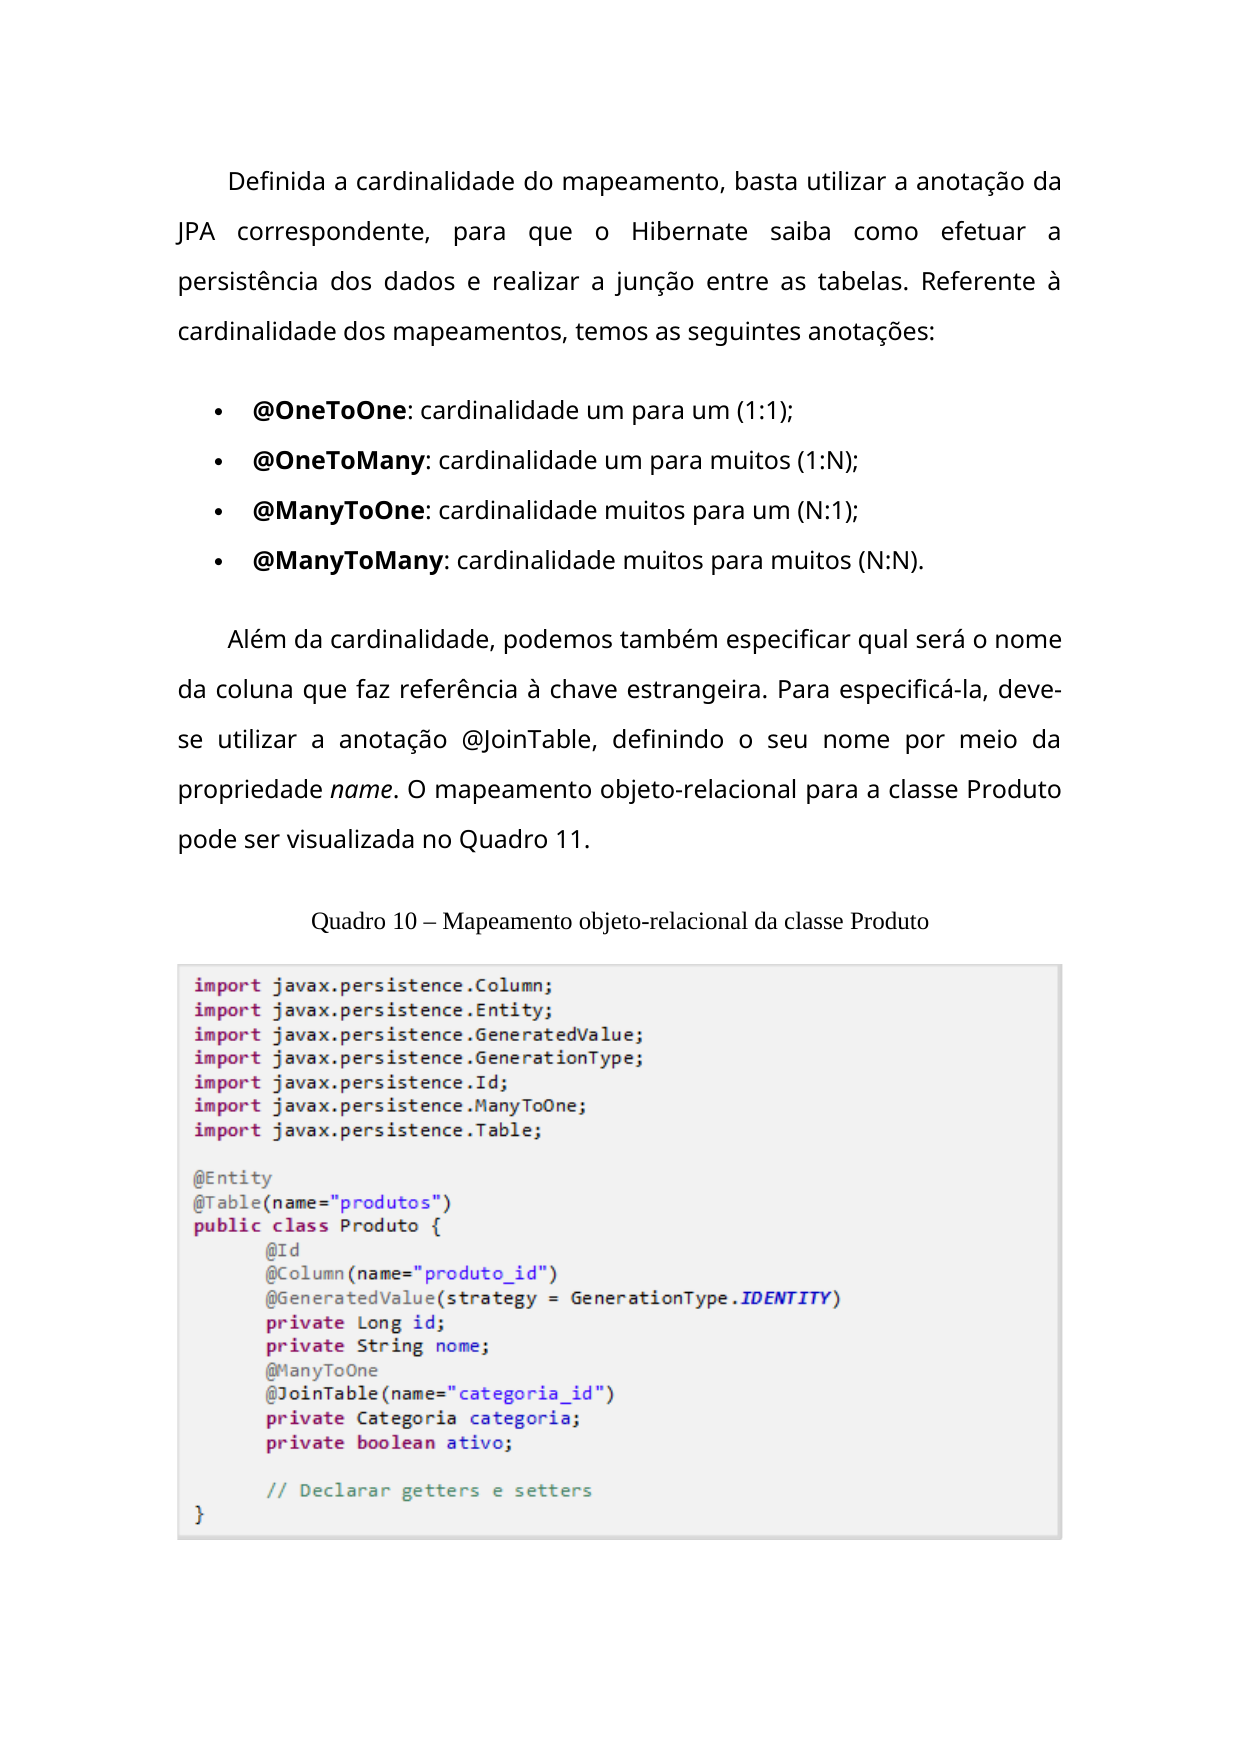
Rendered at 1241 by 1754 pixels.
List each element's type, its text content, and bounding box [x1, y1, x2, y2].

list @OneToMany: cardinalidade um para muitos (1:N); [215, 427, 1063, 477]
list @ManyToOne: cardinalidade muitos para um (N:1); [215, 477, 1063, 527]
text Quadro 10 – Mapeamento objeto-relacional da classe Produto [177, 885, 1063, 935]
text Definida a cardinalidade do mapeamento, basta utilizar a anotação da JPA correspondente, para que o Hibernate saiba como efetuar a persistência dos dados e realizar a junção entre as tabelas. Referente à cardinalidade dos mapeamentos, temos as seguintes anotações: [177, 148, 1063, 348]
list @ManyToMany: cardinalidade muitos para muitos (N:N). [215, 527, 1063, 577]
picture [177, 964, 1063, 1543]
text Além da cardinalidade, podemos também especificar qual será o nome da coluna que faz referência à chave estrangeira. Para especificá-la, deve-se utilizar a anotação @JoinTable, definindo o seu nome por meio da propriedade name. O mapeamento objeto-relacional para a classe Produto pode ser visualizada no Quadro 11. [177, 606, 1063, 856]
list @OneToOne: cardinalidade um para um (1:1); [215, 377, 1063, 427]
